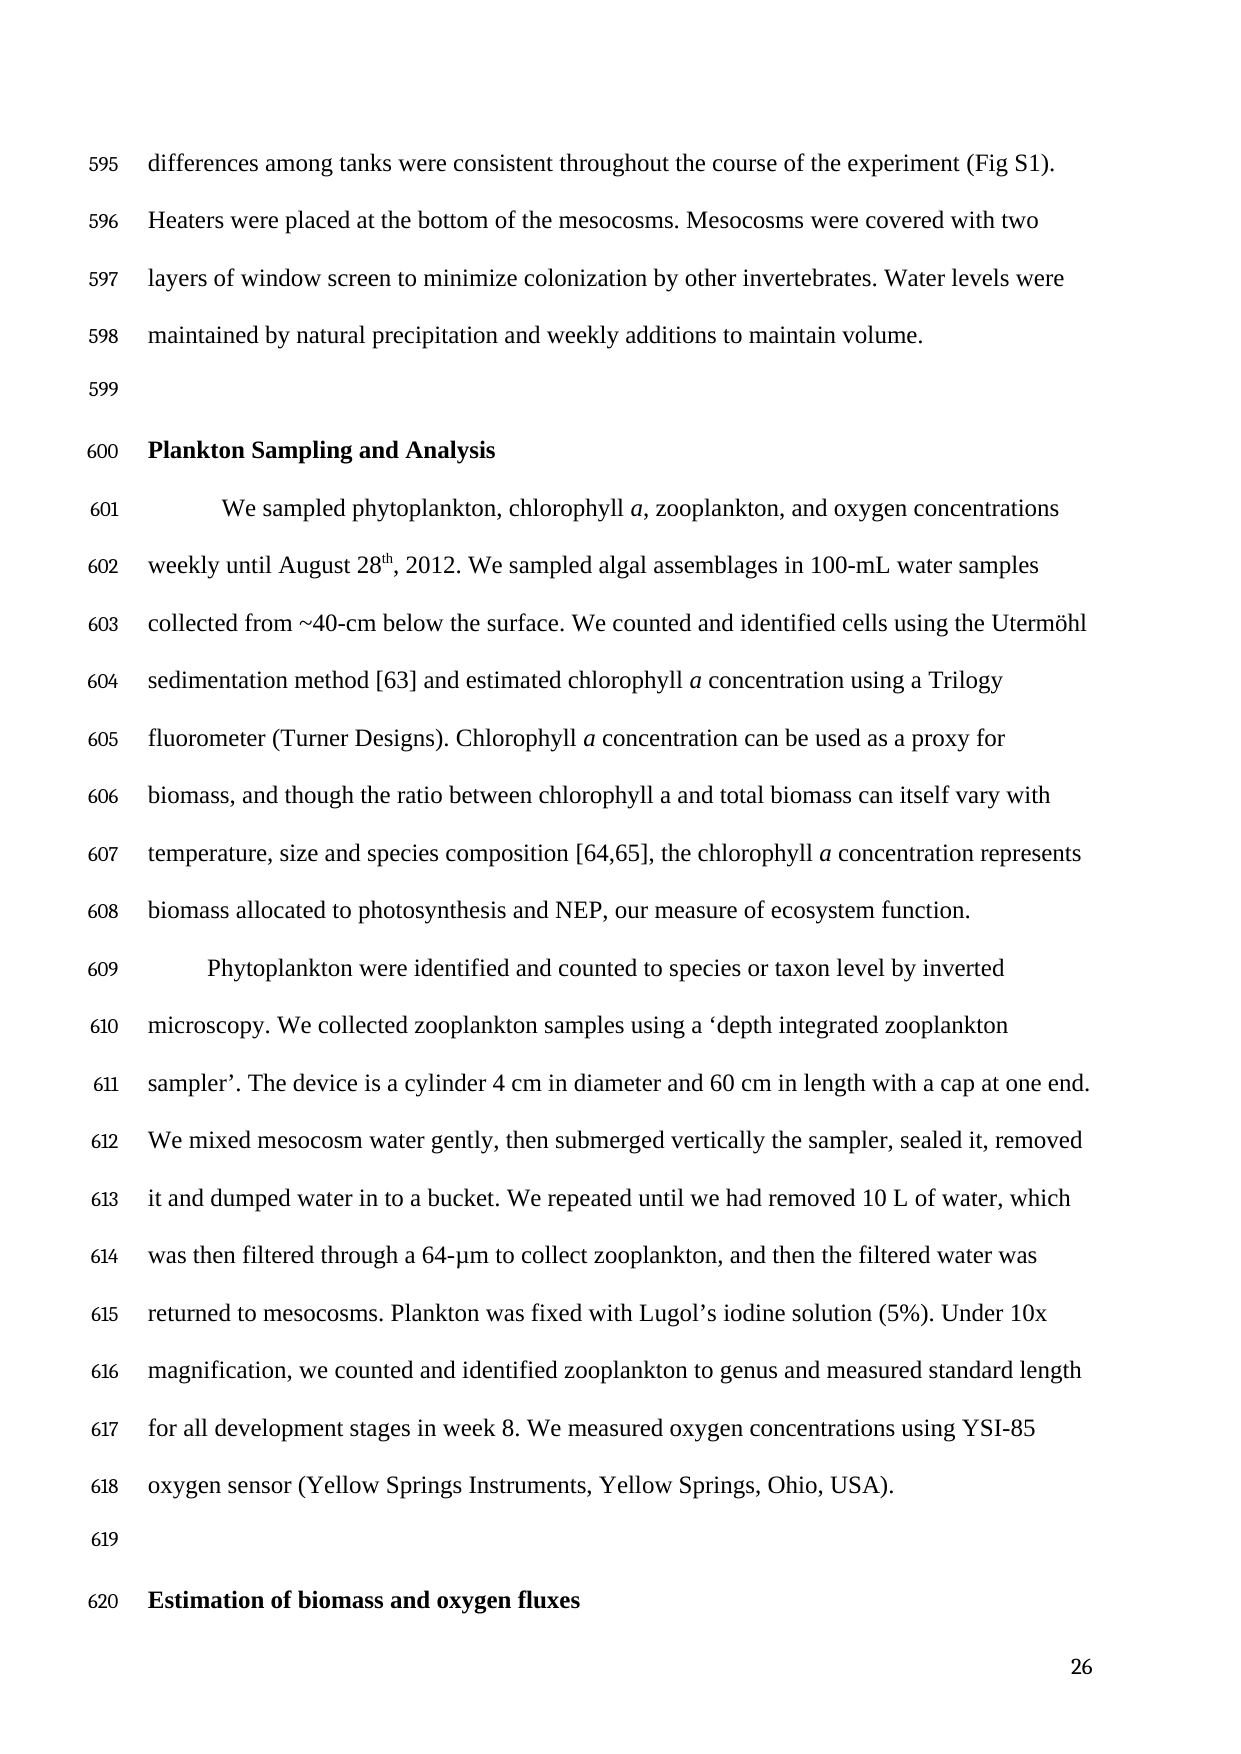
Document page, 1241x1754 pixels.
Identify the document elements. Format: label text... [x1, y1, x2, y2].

text We sampled phytoplankton, chlorophyll a, zooplankton, and oxygen concentrations weekly until August 28th, 2012. We sampled algal assemblages in 100-mL water samples collected from ~40-cm below the surface. We counted and identified cells using the Utermöhl sedimentation method [63] and estimated chlorophyll a concentration using a Trilogy fluorometer (Turner Designs). Chlorophyll a concentration can be used as a proxy for biomass, and though the ratio between chlorophyll a and total biomass can itself vary with temperature, size and species composition [64,65], the chlorophyll a concentration represents biomass allocated to photosynthesis and NEP, our measure of ecosystem function. [148, 493, 1092, 924]
text Phytoplankton were identified and counted to species or taxon level by inverted microscopy. We collected zooplankton samples using a ‘depth integrated zooplankton sampler’. The device is a cylinder 4 cm in diameter and 60 cm in length with a cap at one end. We mixed mesocosm water gently, then submerged vertically the sampler, sealed it, removed it and dumped water in to a bucket. We repeated until we had removed 10 L of water, which was then filtered through a 64-µm to collect zooplankton, and then the filtered water was returned to mesocosms. Plankton was fixed with Lugol’s iodine solution (5%). Under 10x magnification, we counted and identified zooplankton to genus and measured standard length for all development stages in week 8. We measured oxygen concentrations using YSI-85 oxygen sensor (Yellow Springs Instruments, Yellow Springs, Ohio, USA). [148, 953, 1092, 1499]
text Plankton Sampling and Analysis [148, 435, 1092, 464]
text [148, 148, 1092, 349]
text Estimation of biomass and oxygen fluxes [148, 1585, 1092, 1614]
